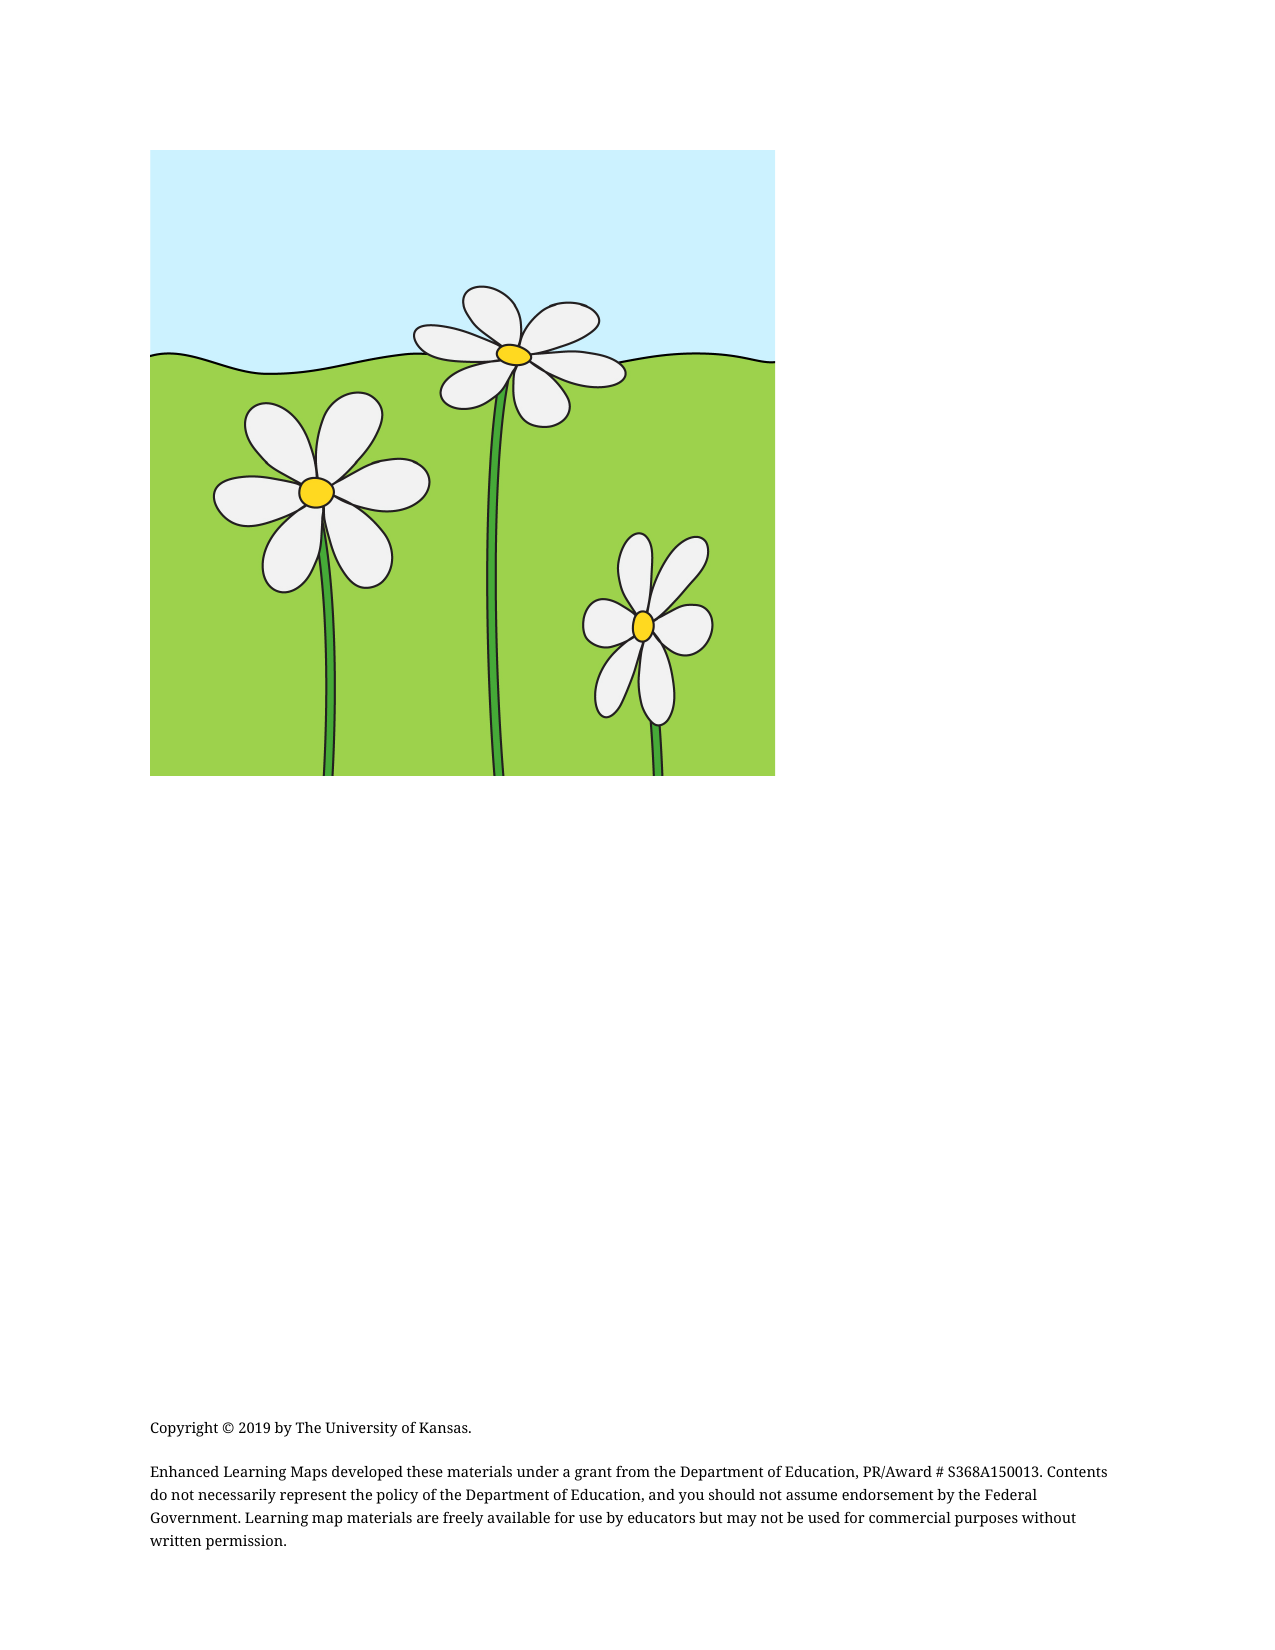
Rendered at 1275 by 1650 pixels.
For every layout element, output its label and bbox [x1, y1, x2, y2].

picture [150, 150, 776, 776]
